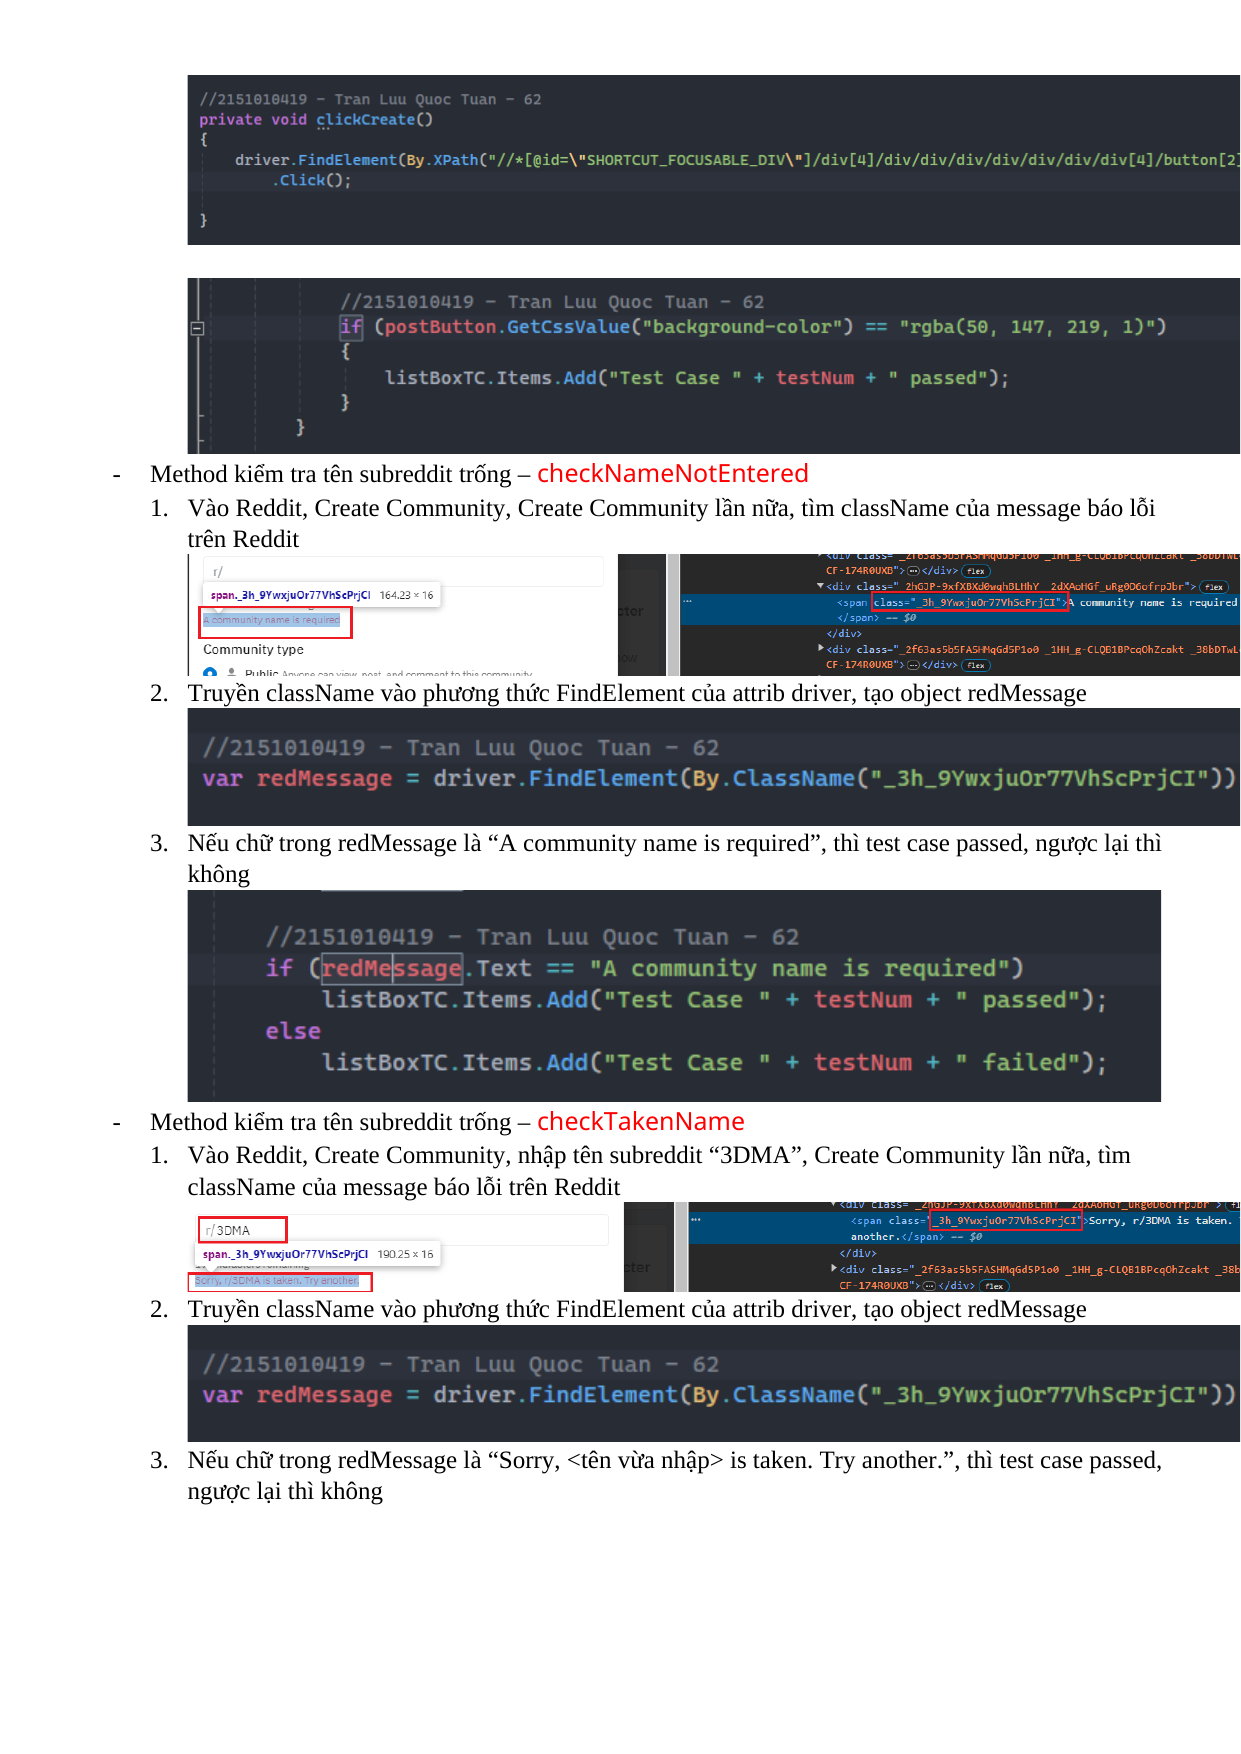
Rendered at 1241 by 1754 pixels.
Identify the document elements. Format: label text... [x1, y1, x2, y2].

list Truyền className vào phương thức FindElement của attrib driver, tạo object redMessage [150, 678, 1165, 706]
list Nếu chữ trong redMessage là “Sorry, <tên vừa nhập> is taken. Try another.”, thì test case passed, ngược lại thì không [150, 1445, 1165, 1504]
picture [187, 554, 1241, 676]
picture [187, 278, 1241, 454]
list Vào Reddit, Create Community, nhập tên subreddit “3DMA”, Create Community lần nữa, tìm className của message báo lỗi trên Reddit [150, 1141, 1165, 1200]
list Truyền className vào phương thức FindElement của attrib driver, tạo object redMessage [150, 1294, 1165, 1323]
picture [187, 708, 1241, 826]
picture [187, 890, 1162, 1102]
picture [187, 1325, 1241, 1442]
picture [187, 1202, 1241, 1292]
picture [187, 75, 1241, 245]
list Method kiểm tra tên subreddit trống – checkNameNotEntered [112, 456, 1165, 490]
list Vào Reddit, Create Community, Create Community lần nữa, tìm className của message báo lỗi trên Reddit [150, 493, 1165, 552]
list Method kiểm tra tên subreddit trống – checkTakenName [112, 1104, 1165, 1138]
